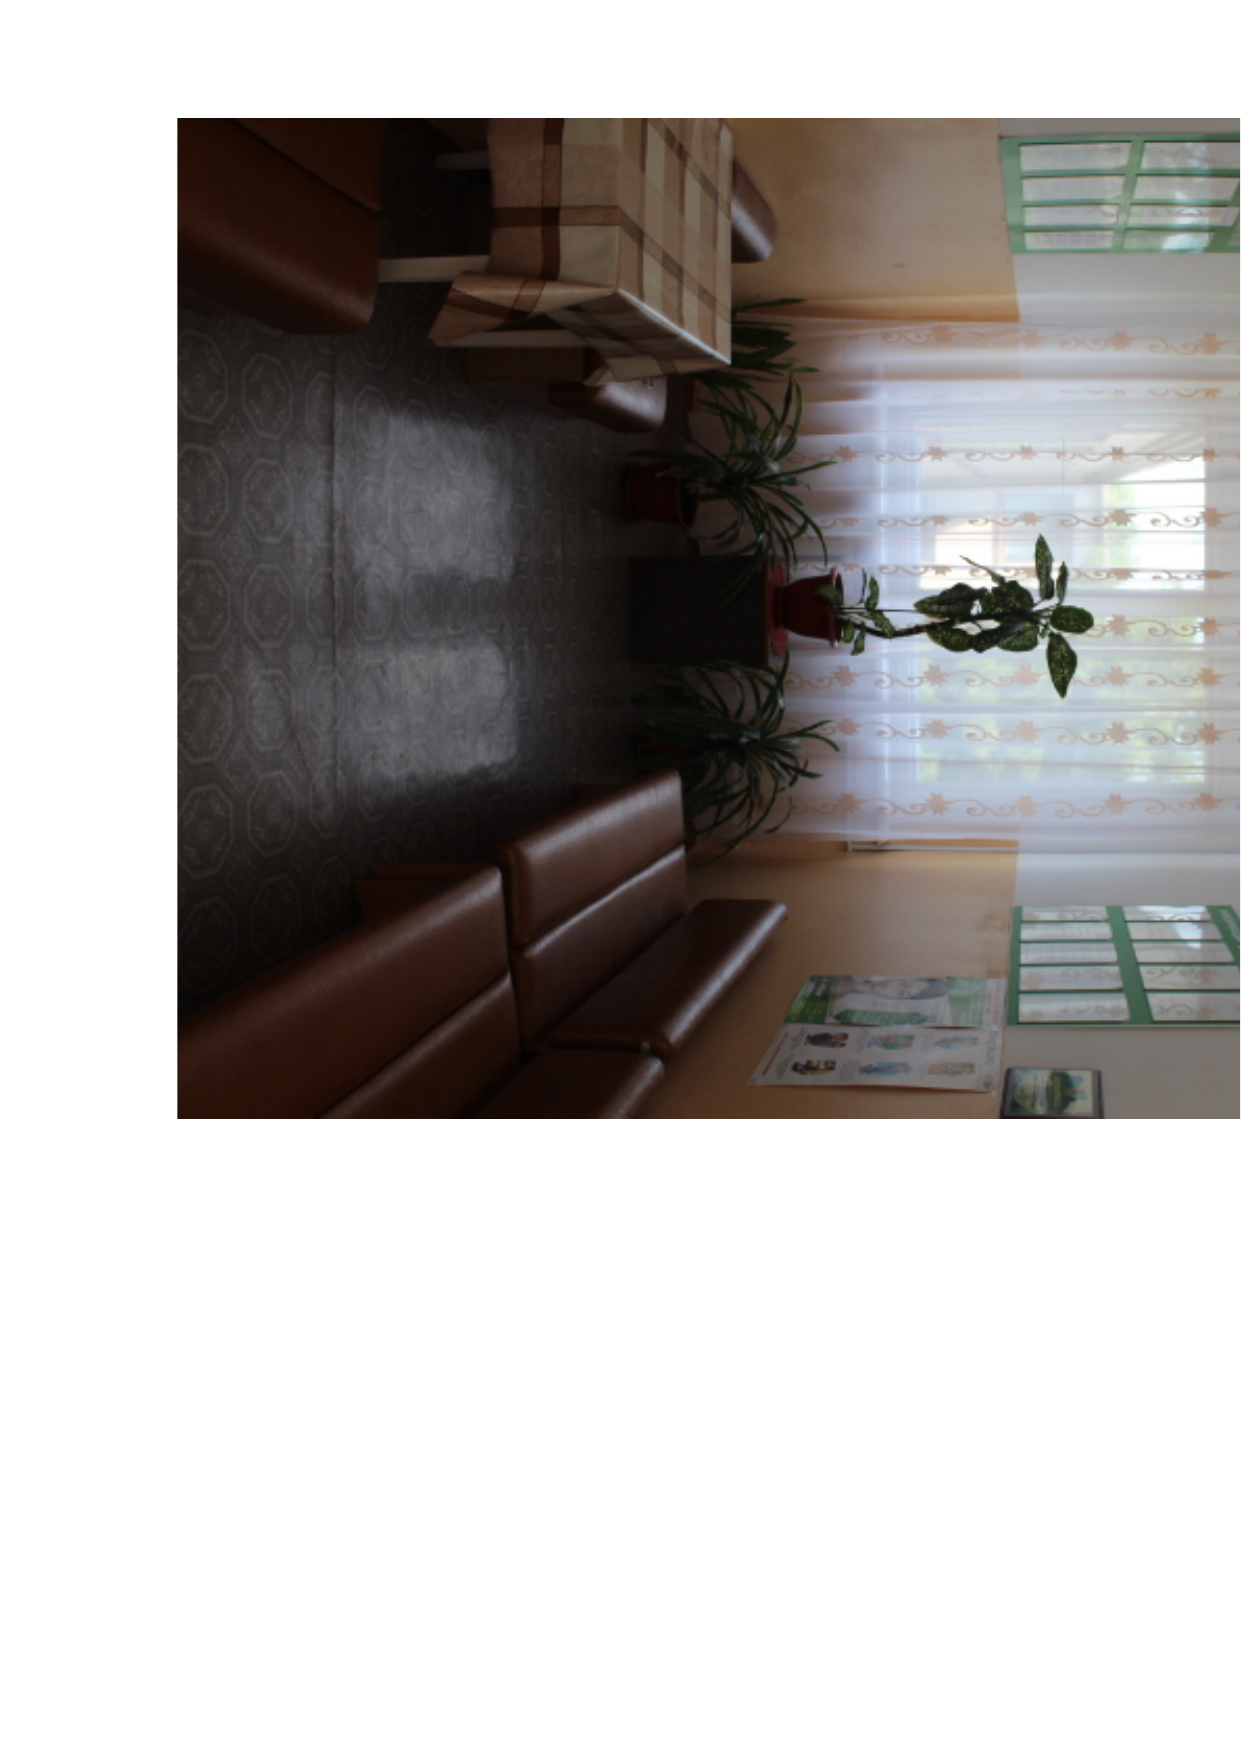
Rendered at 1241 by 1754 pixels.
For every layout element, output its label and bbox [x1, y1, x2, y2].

picture [177, 118, 1241, 1119]
